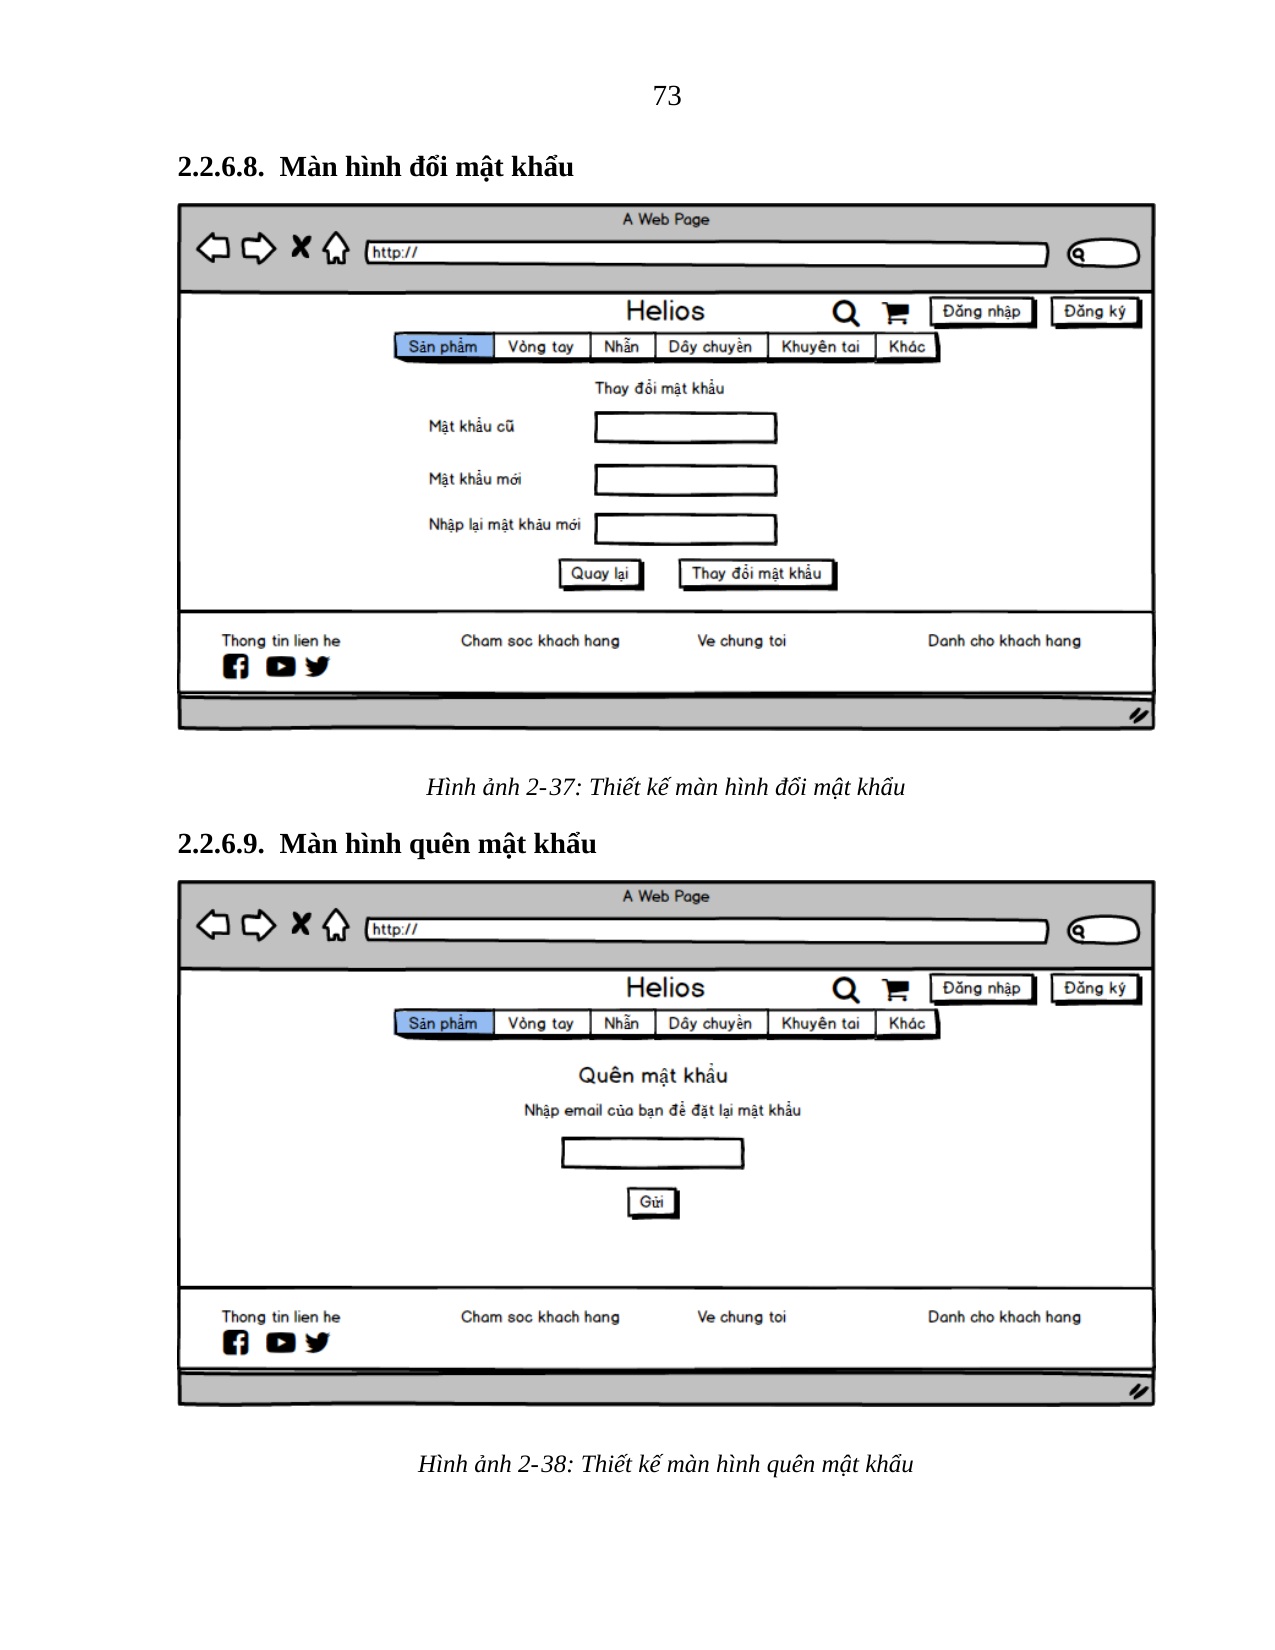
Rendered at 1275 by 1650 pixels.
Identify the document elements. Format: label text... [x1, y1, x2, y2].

subtitle Màn hình quên mật khẩu [177, 826, 1157, 859]
picture [177, 880, 1156, 1407]
picture [177, 203, 1156, 731]
subtitle Màn hình đổi mật khẩu [177, 149, 1157, 183]
